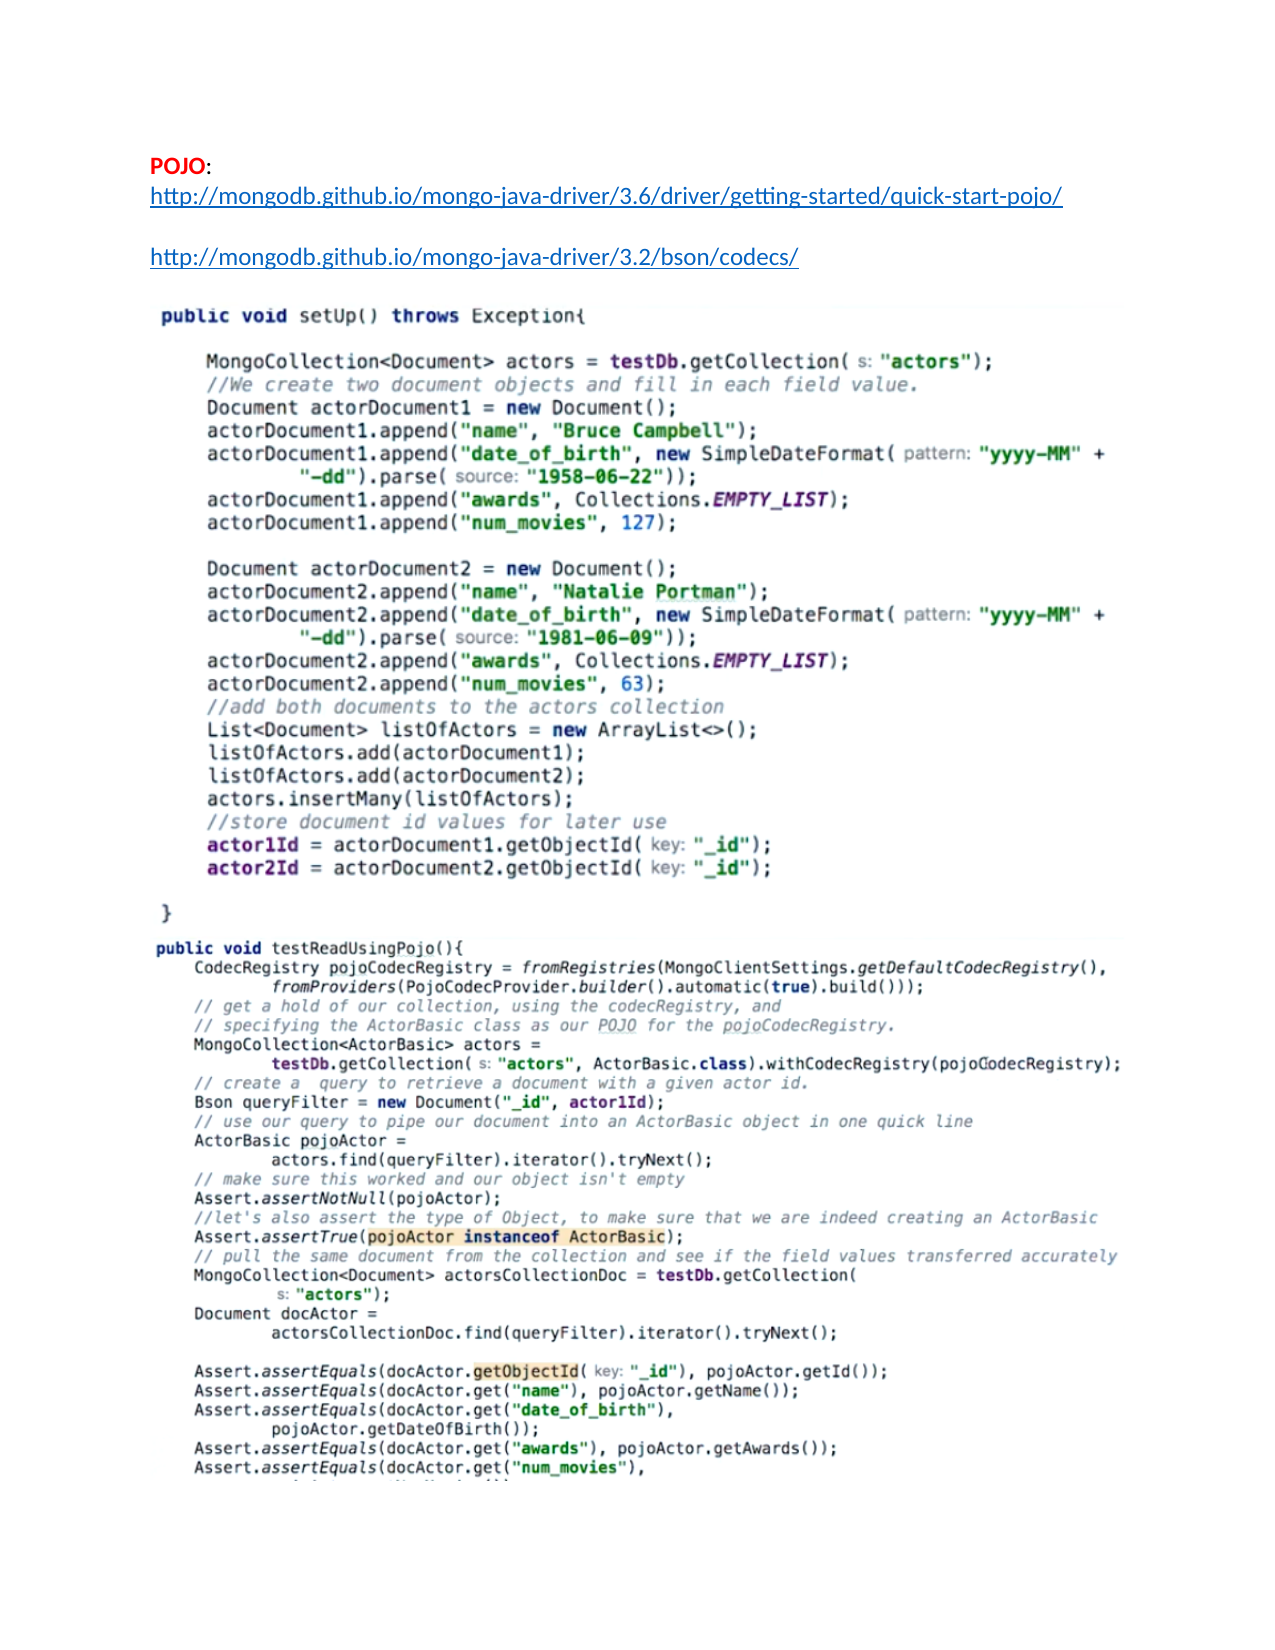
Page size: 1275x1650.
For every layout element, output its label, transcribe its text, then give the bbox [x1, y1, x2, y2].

text http://mongodb.github.io/mongo-java-driver/3.2/bson/codecs/ [150, 242, 1125, 272]
picture [150, 302, 1125, 1481]
text POJO: [150, 150, 1125, 181]
text http://mongodb.github.io/mongo-java-driver/3.6/driver/getting-started/quick-start-pojo/ [150, 181, 1125, 211]
